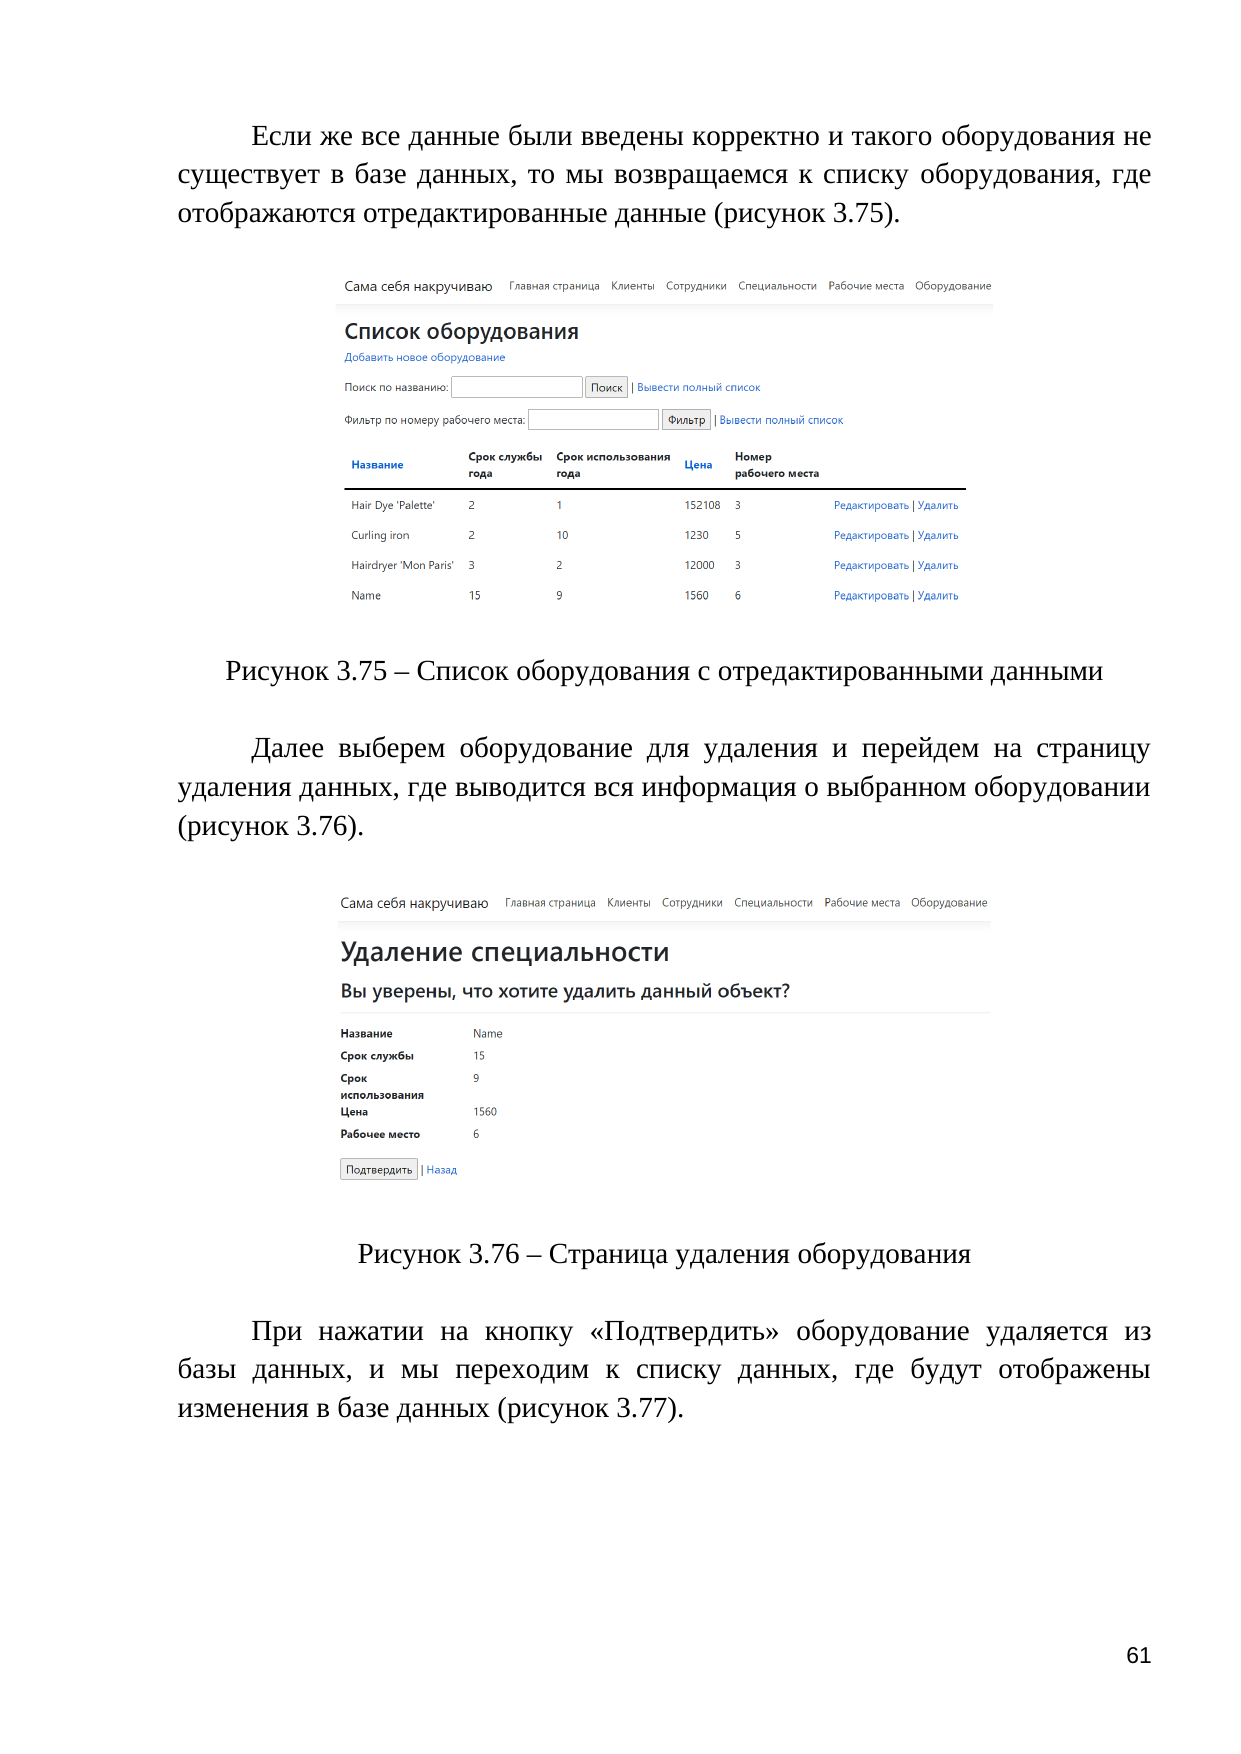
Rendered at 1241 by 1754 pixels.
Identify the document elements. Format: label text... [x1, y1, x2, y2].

text При нажатии на кнопку «Подтвердить» оборудование удаляется из базы данных, и мы переходим к списку данных, где будут отображены изменения в базе данных (рисунок 3.77). [177, 1313, 1152, 1423]
picture [335, 272, 994, 612]
text Рисунок 3.75 – Список оборудования с отредактированными данными [177, 653, 1152, 687]
picture [338, 884, 991, 1194]
text Рисунок 3.76 – Страница удаления оборудования [177, 1236, 1152, 1269]
text Если же все данные были введены корректно и такого оборудования не существует в базе данных, то мы возвращаемся к списку оборудования, где отображаются отредактированные данные (рисунок 3.75). [177, 118, 1152, 229]
text Далее выберем оборудование для удаления и перейдем на страницу удаления данных, где выводится вся информация о выбранном оборудовании (рисунок 3.76). [177, 731, 1152, 841]
